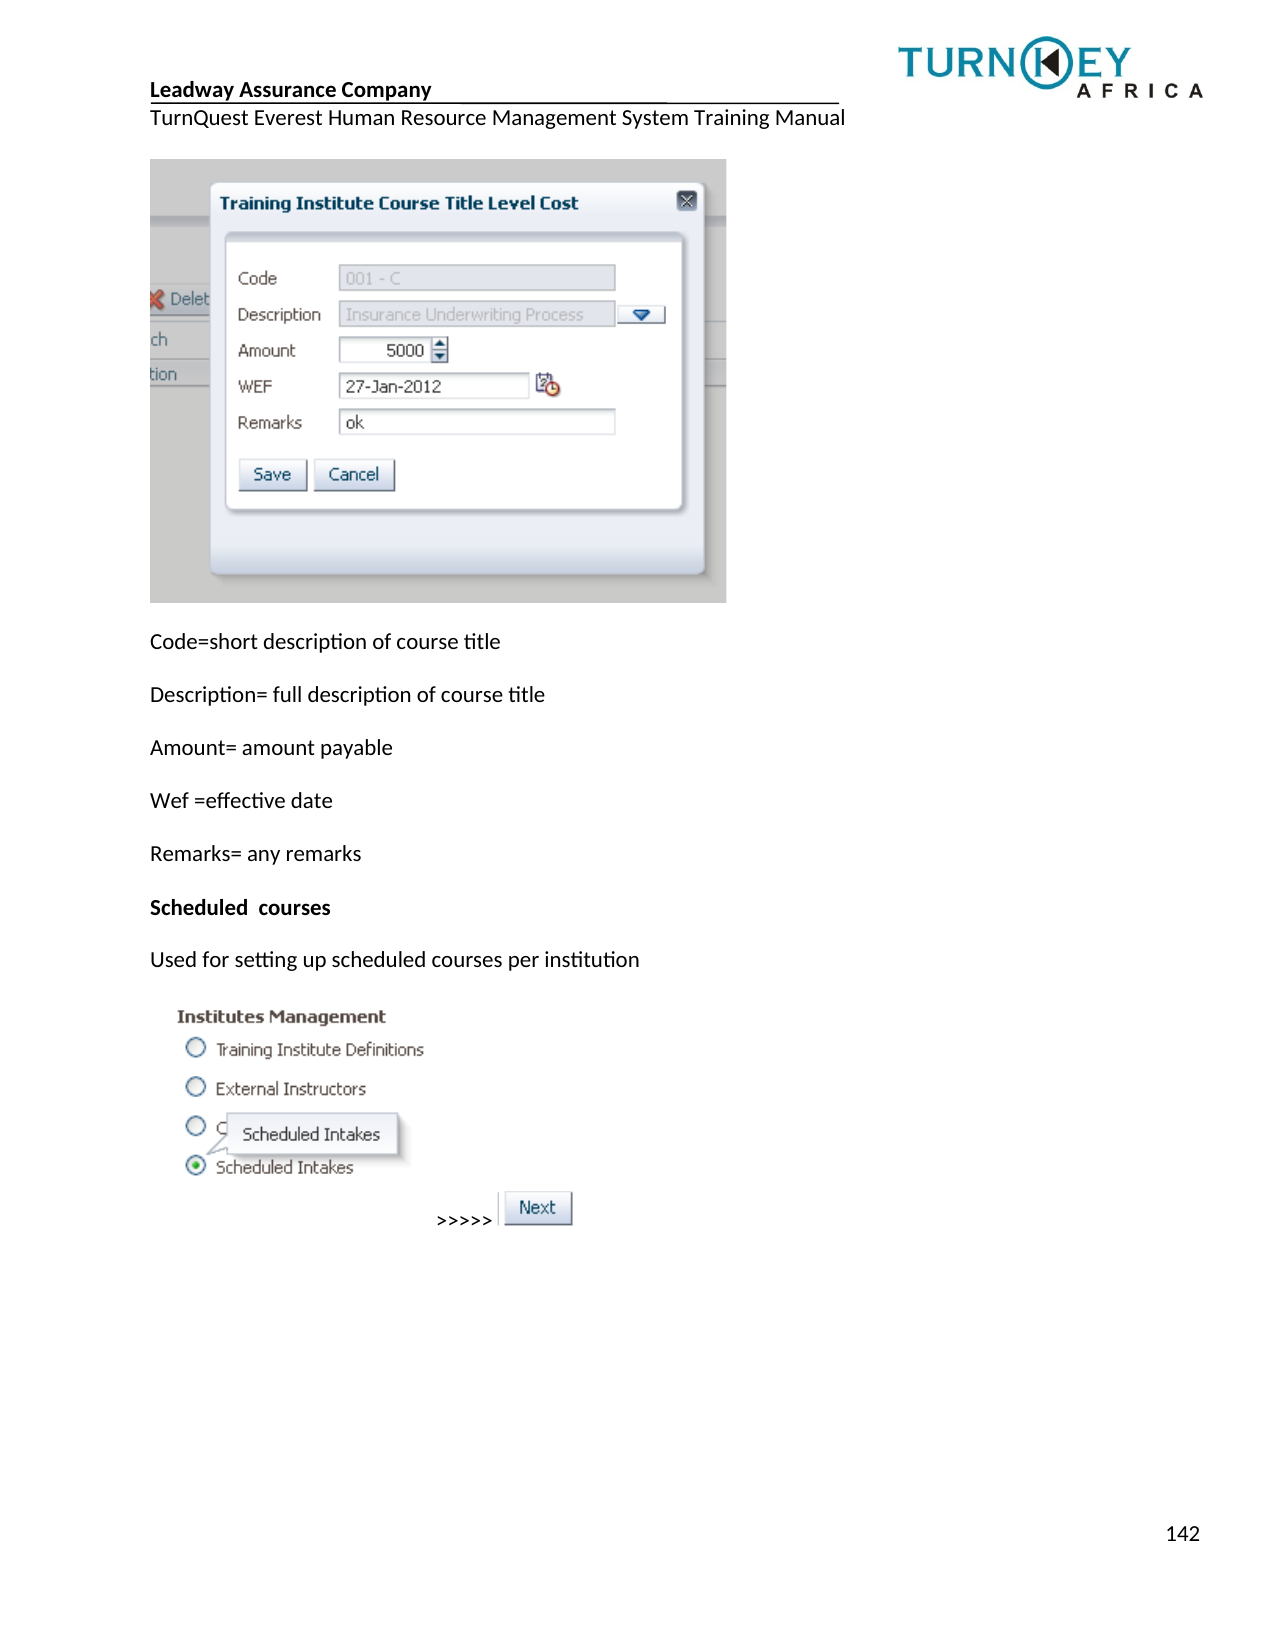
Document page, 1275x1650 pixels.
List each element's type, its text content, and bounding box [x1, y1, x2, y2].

picture [898, 36, 1203, 98]
text Wef =effective date [150, 787, 1200, 814]
text Description= full description of course title [150, 681, 1200, 708]
text Amount= amount payable [150, 733, 1200, 762]
picture [150, 159, 727, 603]
text Scheduled courses [150, 893, 1200, 921]
text Remarks= any remarks [150, 839, 1200, 868]
picture [497, 1191, 587, 1229]
text Used for setting up scheduled courses per institution [150, 946, 1200, 974]
text Code=short description of course title [150, 627, 1200, 656]
picture [150, 998, 436, 1229]
